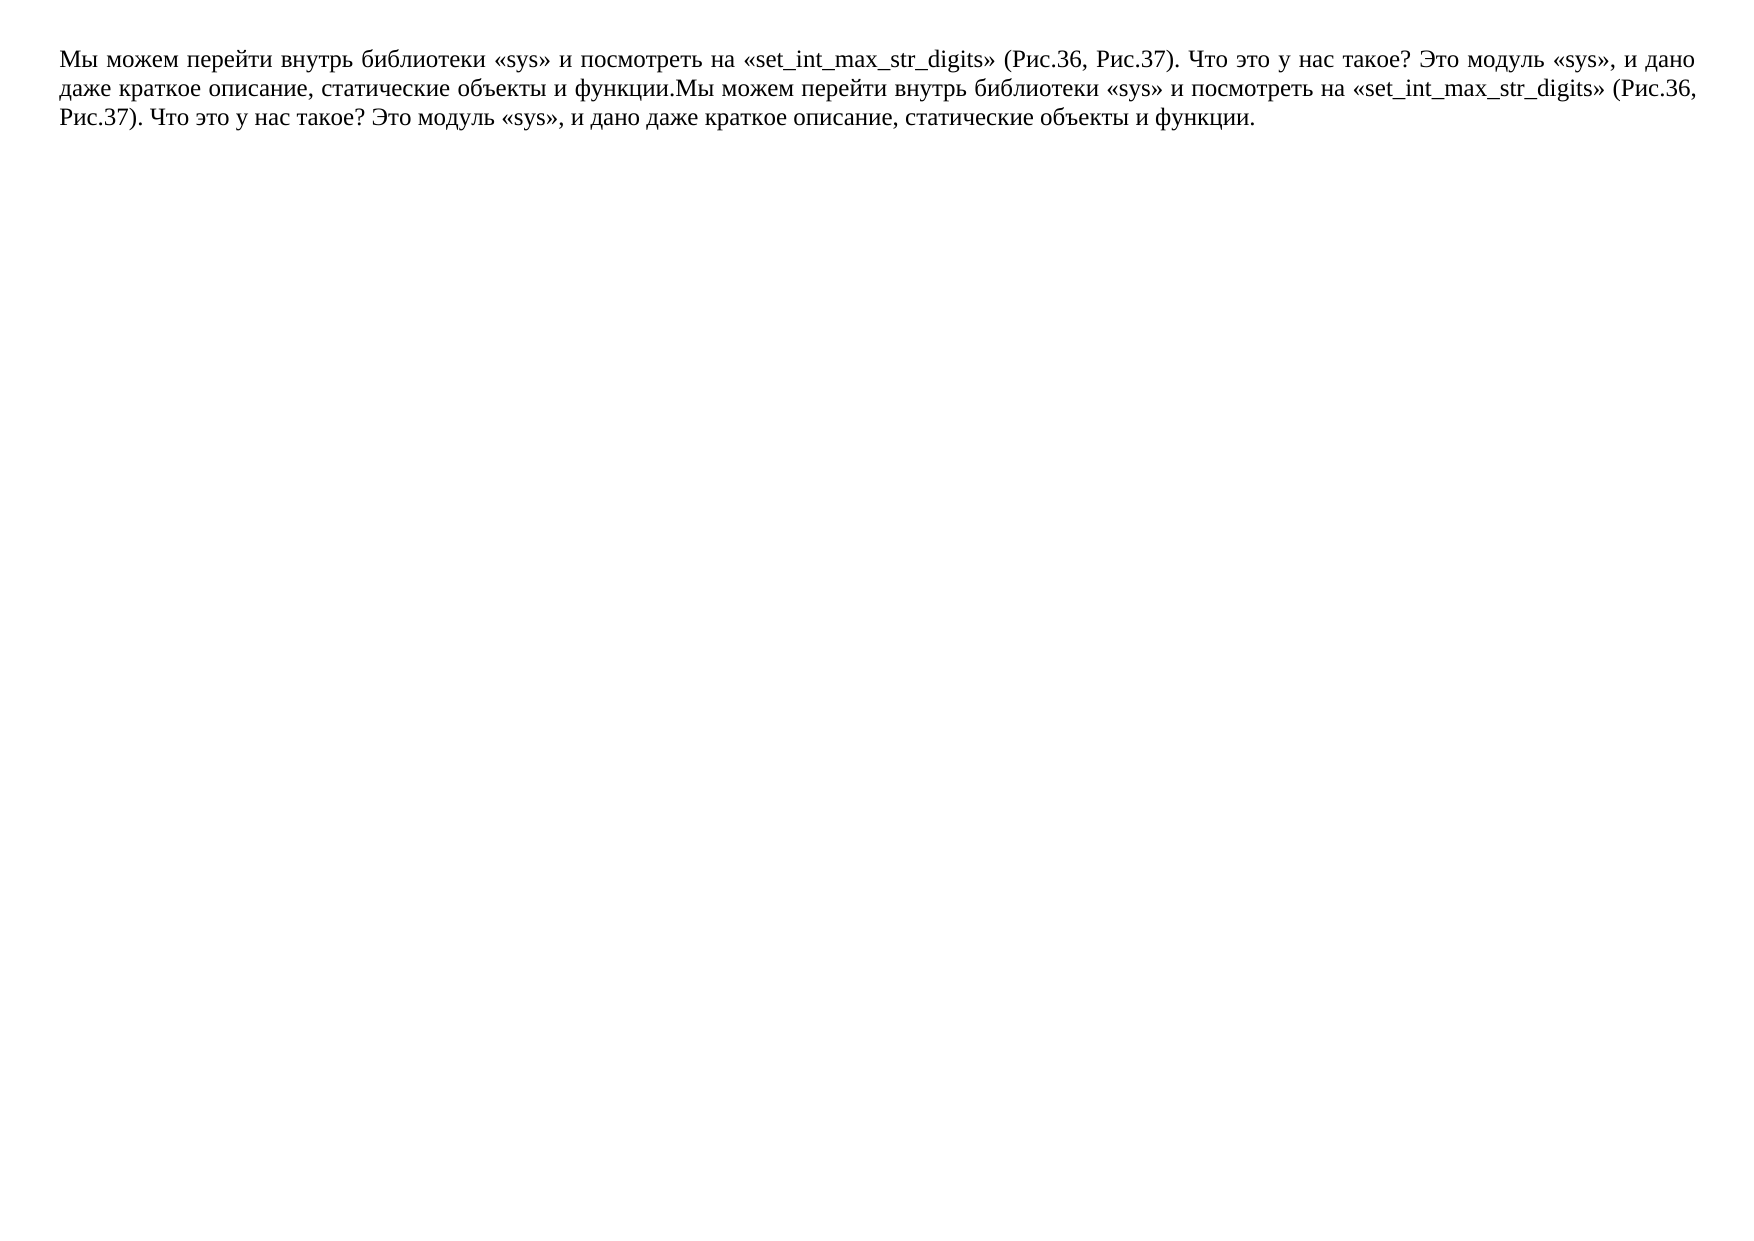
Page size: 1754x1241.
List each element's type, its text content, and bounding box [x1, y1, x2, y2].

text Мы можем перейти внутрь библиотеки «sys» и посмотреть на «set_int_max_str_digits» (Рис.36, Рис.37). Что это у нас такое? Это модуль «sys», и дано даже краткое описание, статические объекты и функции.Мы можем перейти внутрь библиотеки «sys» и посмотреть на «set_int_max_str_digits» (Рис.36, Рис.37). Что это у нас такое? Это модуль «sys», и дано даже краткое описание, статические объекты и функции. [59, 44, 1698, 131]
